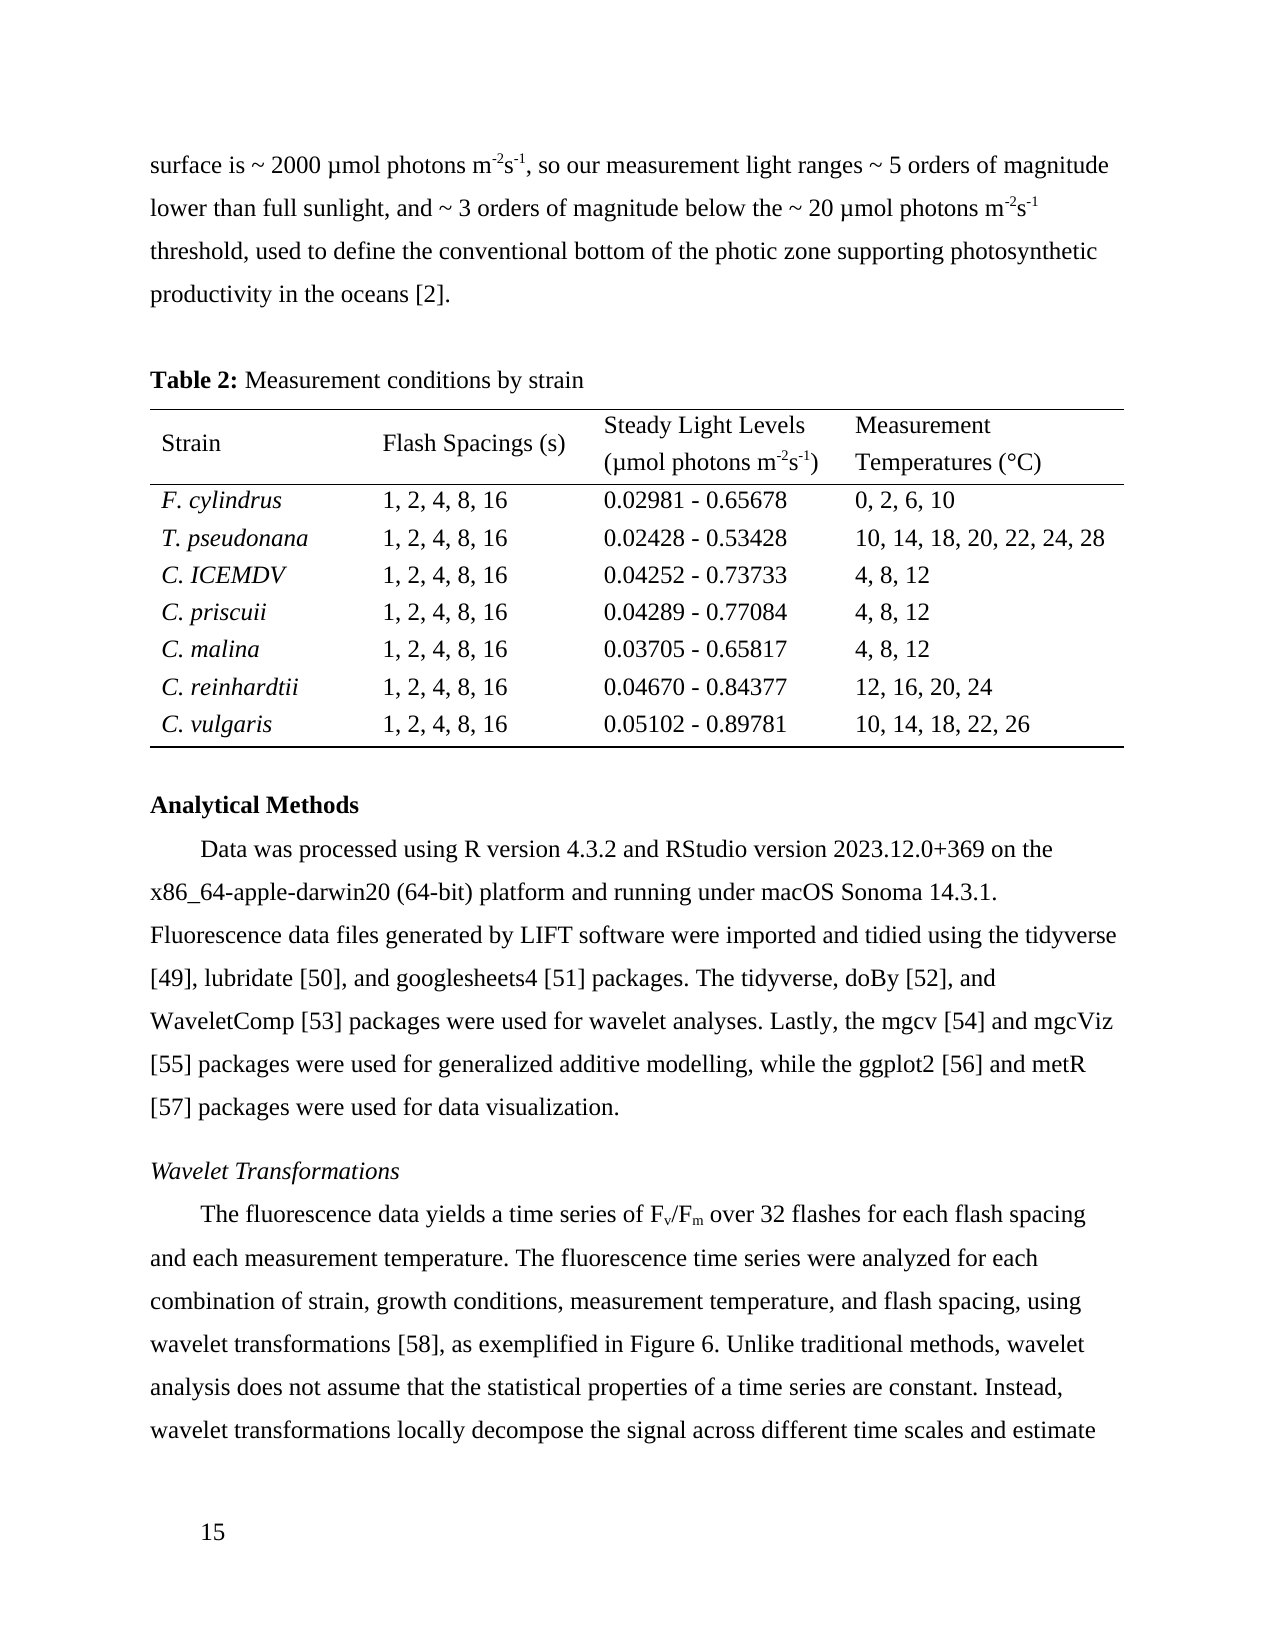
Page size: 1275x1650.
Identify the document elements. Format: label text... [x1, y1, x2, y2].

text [150, 1199, 1125, 1444]
table_cell 1, 2, 4, 8, 16 [371, 597, 592, 634]
table_cell 0, 2, 6, 10 [844, 485, 1124, 523]
table_cell C. malina [150, 635, 371, 672]
table_cell 0.04252 - 0.73733 [593, 560, 843, 597]
table_cell 0.03705 - 0.65817 [593, 635, 843, 672]
table_cell C. vulgaris [150, 709, 371, 746]
table_cell 4, 8, 12 [844, 560, 1124, 597]
subtitle Wavelet Transformations [150, 1156, 1125, 1185]
table_cell 0.05102 - 0.89781 [593, 709, 843, 746]
table_cell C. ICEMDV [150, 560, 371, 597]
table_cell 12, 16, 20, 24 [844, 672, 1124, 709]
table_cell 10, 14, 18, 20, 22, 24, 28 [844, 523, 1124, 560]
table_header Measurement Temperatures (°C) [844, 410, 1124, 484]
table_header Flash Spacings (s) [371, 410, 592, 484]
subtitle Analytical Methods [150, 791, 1125, 819]
table_cell 0.04289 - 0.77084 [593, 597, 843, 634]
table_cell 1, 2, 4, 8, 16 [371, 523, 592, 560]
table_header Steady Light Levels (µmol photons m-2s-1) [593, 410, 843, 484]
text Data was processed using R version 4.3.2 and RStudio version 2023.12.0+369 on the x86_64-apple-darwin20 (64-bit) platform and running under macOS Sonoma 14.3.1. Fluorescence data files generated by LIFT software were imported and tidied using the tidyverse [49], lubridate [50], and googlesheets4 [51] packages. The tidyverse, doBy [52], and WaveletComp [53] packages were used for wavelet analyses. Lastly, the mgcv [54] and mgcViz [55] packages were used for generalized additive modelling, while the ggplot2 [56] and metR [57] packages were used for data visualization. [150, 834, 1125, 1121]
table_cell 1, 2, 4, 8, 16 [371, 672, 592, 709]
table_cell 0.02981 - 0.65678 [593, 485, 843, 523]
table_cell T. pseudonana [150, 523, 371, 560]
table_cell F. cylindrus [150, 485, 371, 523]
table_cell C. priscuii [150, 597, 371, 634]
table_cell 4, 8, 12 [844, 597, 1124, 634]
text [150, 150, 1125, 308]
text Table 2: Measurement conditions by strain [150, 366, 1125, 394]
table_cell 0.02428 - 0.53428 [593, 523, 843, 560]
table_cell 4, 8, 12 [844, 635, 1124, 672]
table_cell 1, 2, 4, 8, 16 [371, 485, 592, 523]
table_cell 1, 2, 4, 8, 16 [371, 635, 592, 672]
table_cell 1, 2, 4, 8, 16 [371, 560, 592, 597]
table_cell 10, 14, 18, 22, 26 [844, 709, 1124, 746]
table_cell 0.04670 - 0.84377 [593, 672, 843, 709]
table_header Strain [150, 410, 371, 484]
table_cell 1, 2, 4, 8, 16 [371, 709, 592, 746]
table_cell C. reinhardtii [150, 672, 371, 709]
